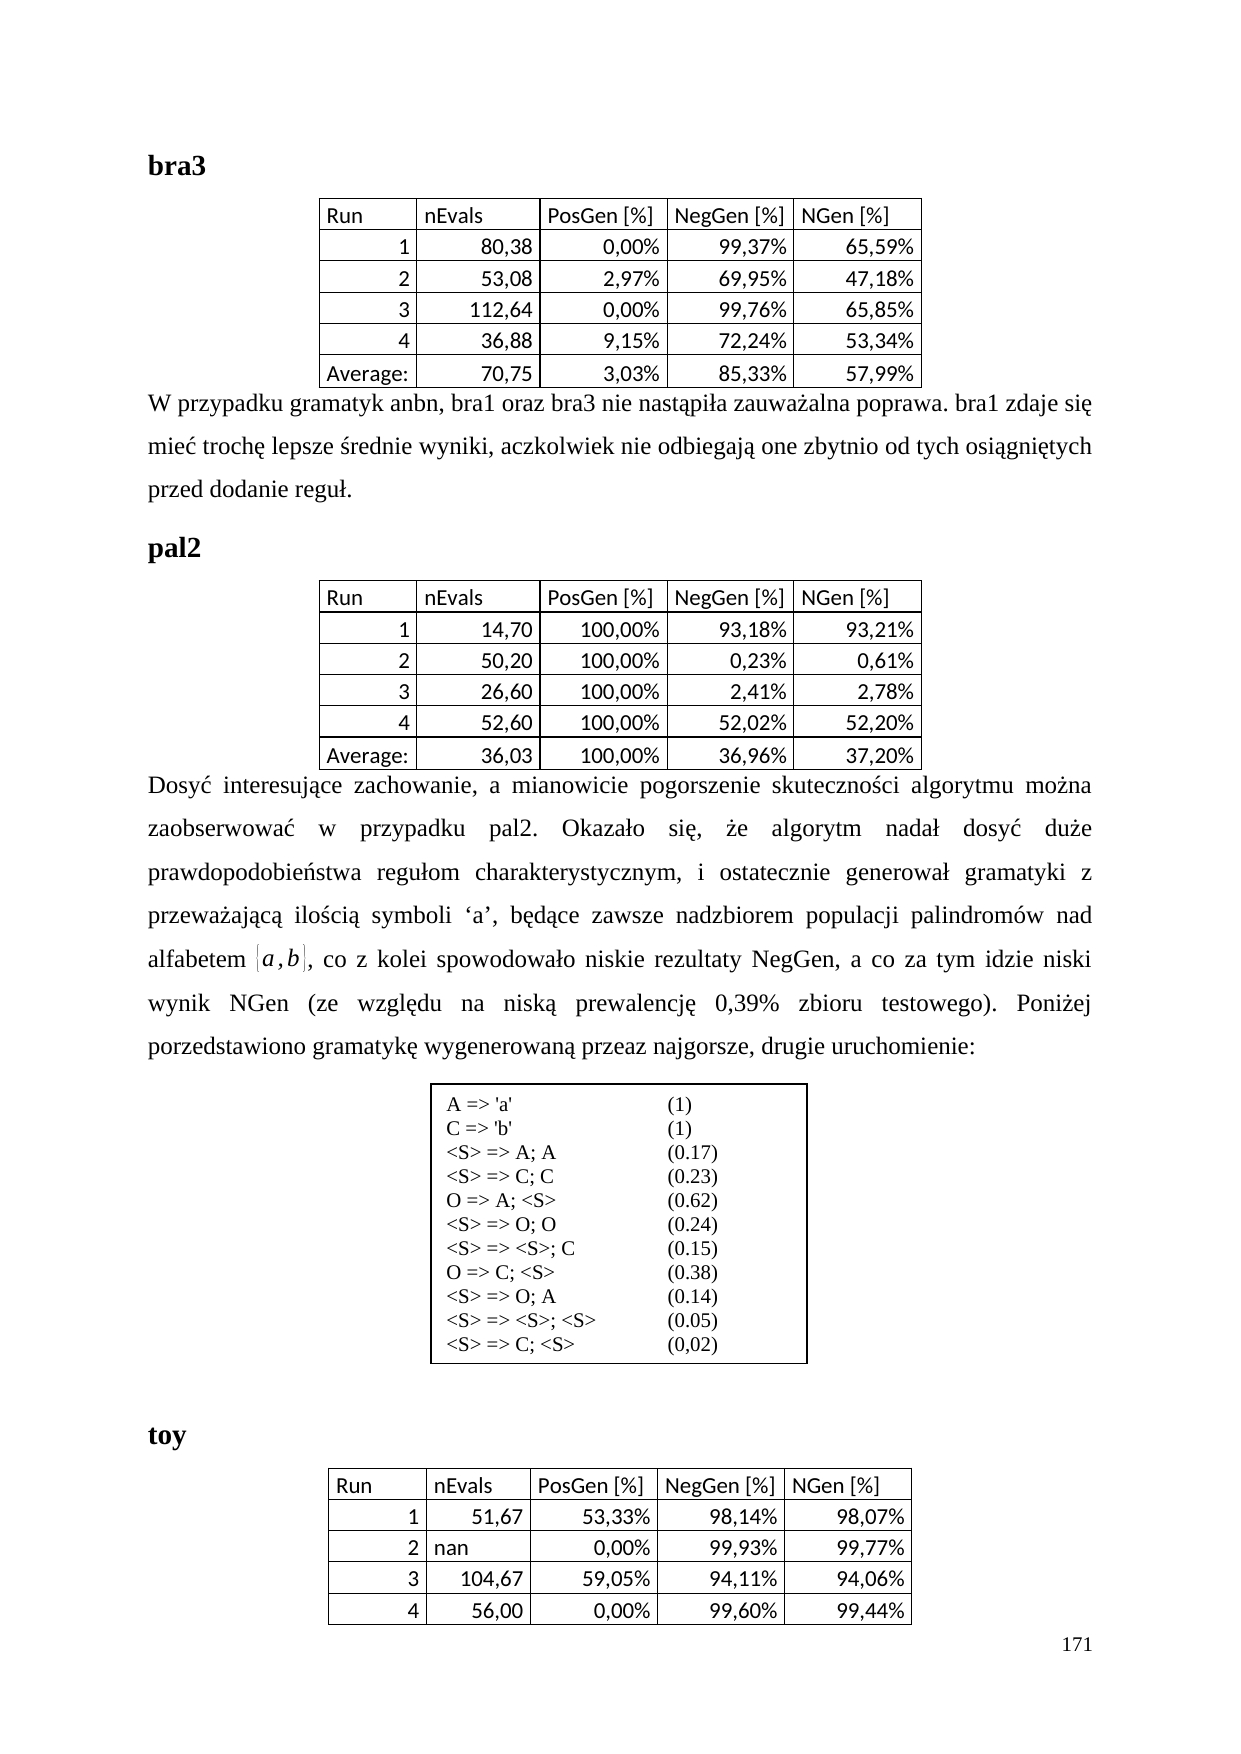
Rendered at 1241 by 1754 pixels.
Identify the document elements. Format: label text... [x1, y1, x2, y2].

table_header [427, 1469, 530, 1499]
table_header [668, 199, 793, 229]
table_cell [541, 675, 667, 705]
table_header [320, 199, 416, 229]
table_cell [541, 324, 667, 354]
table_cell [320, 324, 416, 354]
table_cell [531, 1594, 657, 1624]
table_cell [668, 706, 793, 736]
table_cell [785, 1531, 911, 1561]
text pal2 [148, 530, 1093, 563]
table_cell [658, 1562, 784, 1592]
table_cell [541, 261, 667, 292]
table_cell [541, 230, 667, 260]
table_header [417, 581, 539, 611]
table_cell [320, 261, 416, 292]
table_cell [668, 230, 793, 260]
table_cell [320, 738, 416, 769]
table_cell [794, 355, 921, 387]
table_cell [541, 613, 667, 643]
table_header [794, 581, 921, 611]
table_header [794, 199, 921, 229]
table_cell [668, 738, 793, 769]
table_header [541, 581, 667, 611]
text toy [148, 1087, 1093, 1451]
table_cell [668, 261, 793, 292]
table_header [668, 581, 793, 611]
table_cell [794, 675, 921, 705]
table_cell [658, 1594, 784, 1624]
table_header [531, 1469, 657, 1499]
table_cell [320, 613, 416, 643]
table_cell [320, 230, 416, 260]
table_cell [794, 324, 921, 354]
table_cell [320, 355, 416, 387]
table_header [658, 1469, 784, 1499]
text Dosyć interesujące zachowanie, a mianowicie pogorszenie skuteczności algorytmu można zaobserwować w przypadku pal2. Okazało się, że algorytm nadał dosyć duże prawdopodobieństwa regułom charakterystycznym, i ostatecznie generował gramatyki z przeważającą ilością symboli ‘a’, będące zawsze nadzbiorem populacji palindromów nad alfabetem , co z kolei spowodowało niskie rezultaty NegGen, a co za tym idzie niski wynik NGen (ze względu na niską prewalencję 0,39% zbioru testowego). Poniżej porzedstawiono gramatykę wygenerowaną przeaz najgorsze, drugie uruchomienie: [148, 770, 1093, 1060]
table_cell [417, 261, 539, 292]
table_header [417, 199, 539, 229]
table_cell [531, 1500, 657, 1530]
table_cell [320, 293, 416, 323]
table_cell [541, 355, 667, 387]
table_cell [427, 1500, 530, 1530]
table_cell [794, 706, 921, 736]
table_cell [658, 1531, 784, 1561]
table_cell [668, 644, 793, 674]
text bra3 [148, 148, 1093, 181]
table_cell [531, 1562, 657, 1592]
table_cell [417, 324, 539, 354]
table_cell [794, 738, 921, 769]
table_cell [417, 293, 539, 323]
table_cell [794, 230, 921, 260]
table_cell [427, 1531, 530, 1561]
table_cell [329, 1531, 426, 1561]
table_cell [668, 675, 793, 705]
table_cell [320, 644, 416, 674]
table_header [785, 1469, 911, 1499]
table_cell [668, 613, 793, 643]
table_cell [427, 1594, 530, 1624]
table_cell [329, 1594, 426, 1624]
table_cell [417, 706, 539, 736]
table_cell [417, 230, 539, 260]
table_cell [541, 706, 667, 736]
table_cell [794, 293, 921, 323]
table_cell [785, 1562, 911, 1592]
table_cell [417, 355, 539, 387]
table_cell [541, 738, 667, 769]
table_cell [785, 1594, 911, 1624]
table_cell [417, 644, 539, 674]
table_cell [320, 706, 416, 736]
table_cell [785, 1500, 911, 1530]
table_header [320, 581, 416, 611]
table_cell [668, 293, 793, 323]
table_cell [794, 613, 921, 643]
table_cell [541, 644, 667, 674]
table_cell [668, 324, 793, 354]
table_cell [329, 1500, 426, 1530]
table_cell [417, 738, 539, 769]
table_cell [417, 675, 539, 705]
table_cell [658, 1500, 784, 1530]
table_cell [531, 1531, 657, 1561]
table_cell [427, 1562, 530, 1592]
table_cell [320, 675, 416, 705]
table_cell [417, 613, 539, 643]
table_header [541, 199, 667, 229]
text W przypadku gramatyk anbn, bra1 oraz bra3 nie nastąpiła zauważalna poprawa. bra1 zdaje się mieć trochę lepsze średnie wyniki, aczkolwiek nie odbiegają one zbytnio od tych osiągniętych przed dodanie reguł. [148, 388, 1093, 503]
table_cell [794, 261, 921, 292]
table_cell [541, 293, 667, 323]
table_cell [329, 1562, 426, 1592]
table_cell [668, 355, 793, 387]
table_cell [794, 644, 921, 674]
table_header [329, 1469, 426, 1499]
